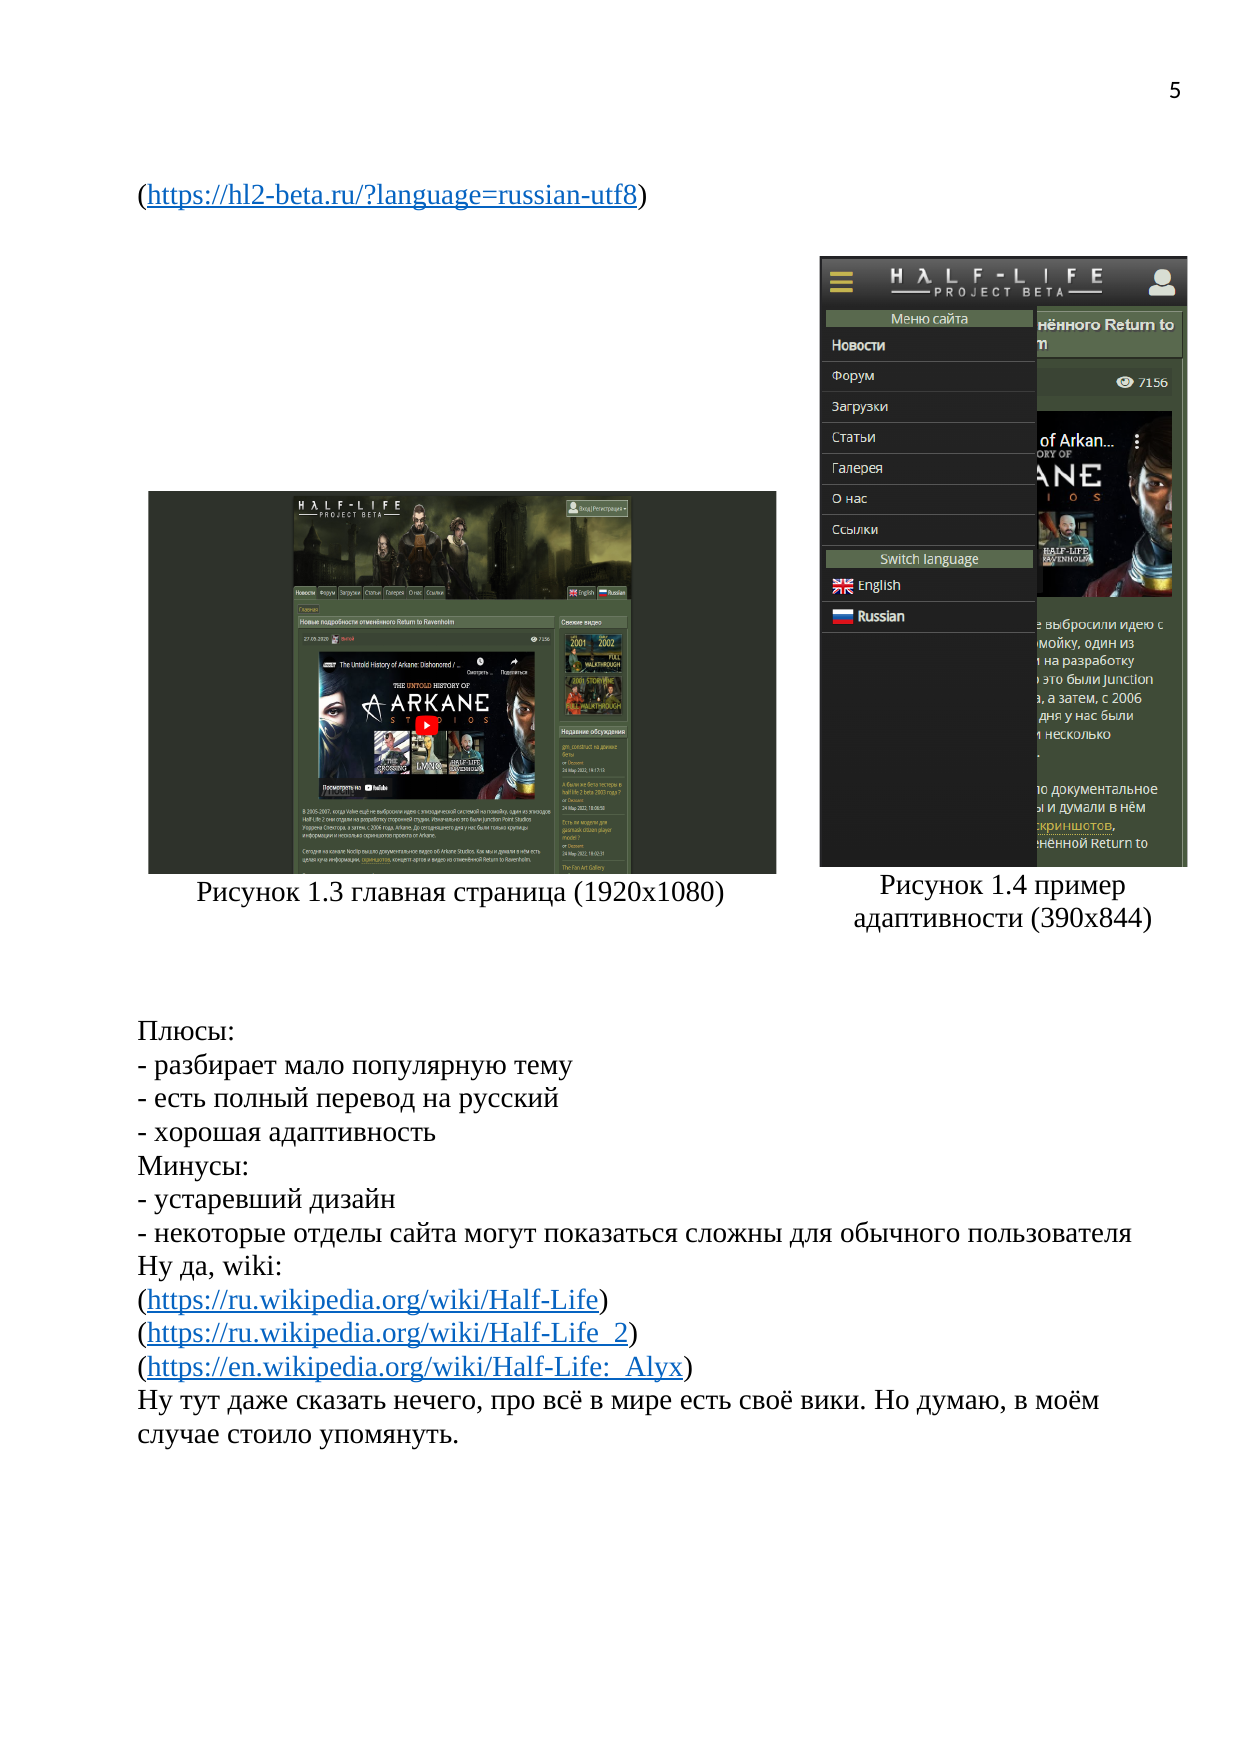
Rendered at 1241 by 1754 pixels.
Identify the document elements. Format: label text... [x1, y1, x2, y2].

text (https://hl2-beta.ru/?language=russian-utf8) [137, 177, 1156, 210]
text - некоторые отделы сайта могут показаться сложны для обычного пользователя [137, 1215, 1156, 1248]
picture [819, 256, 1188, 867]
text Ну да, wiki: [137, 1248, 1156, 1282]
table_header Рисунок 1.3 главная страница (1920x1080) [137, 227, 808, 963]
text - разбирает мало популярную тему [137, 1047, 1156, 1081]
table_header Рисунок 1.4 пример адаптивности (390x844) [808, 227, 1222, 963]
text Ну тут даже сказать нечего, про всё в мире есть своё вики. Но думаю, в моём случае стоило упомянуть. [137, 1382, 1156, 1449]
text - есть полный перевод на русский [137, 1081, 1156, 1114]
text (https://ru.wikipedia.org/wiki/Half-Life_2) [137, 1315, 1156, 1349]
text (https://ru.wikipedia.org/wiki/Half-Life) [137, 1282, 1156, 1315]
picture [148, 491, 777, 874]
text - устаревший дизайн [137, 1181, 1156, 1215]
text Плюсы: [137, 1013, 1156, 1047]
text - хорошая адаптивность [137, 1114, 1156, 1148]
text (https://en.wikipedia.org/wiki/Half-Life:_Alyx) [137, 1349, 1156, 1382]
text Минусы: [137, 1148, 1156, 1181]
